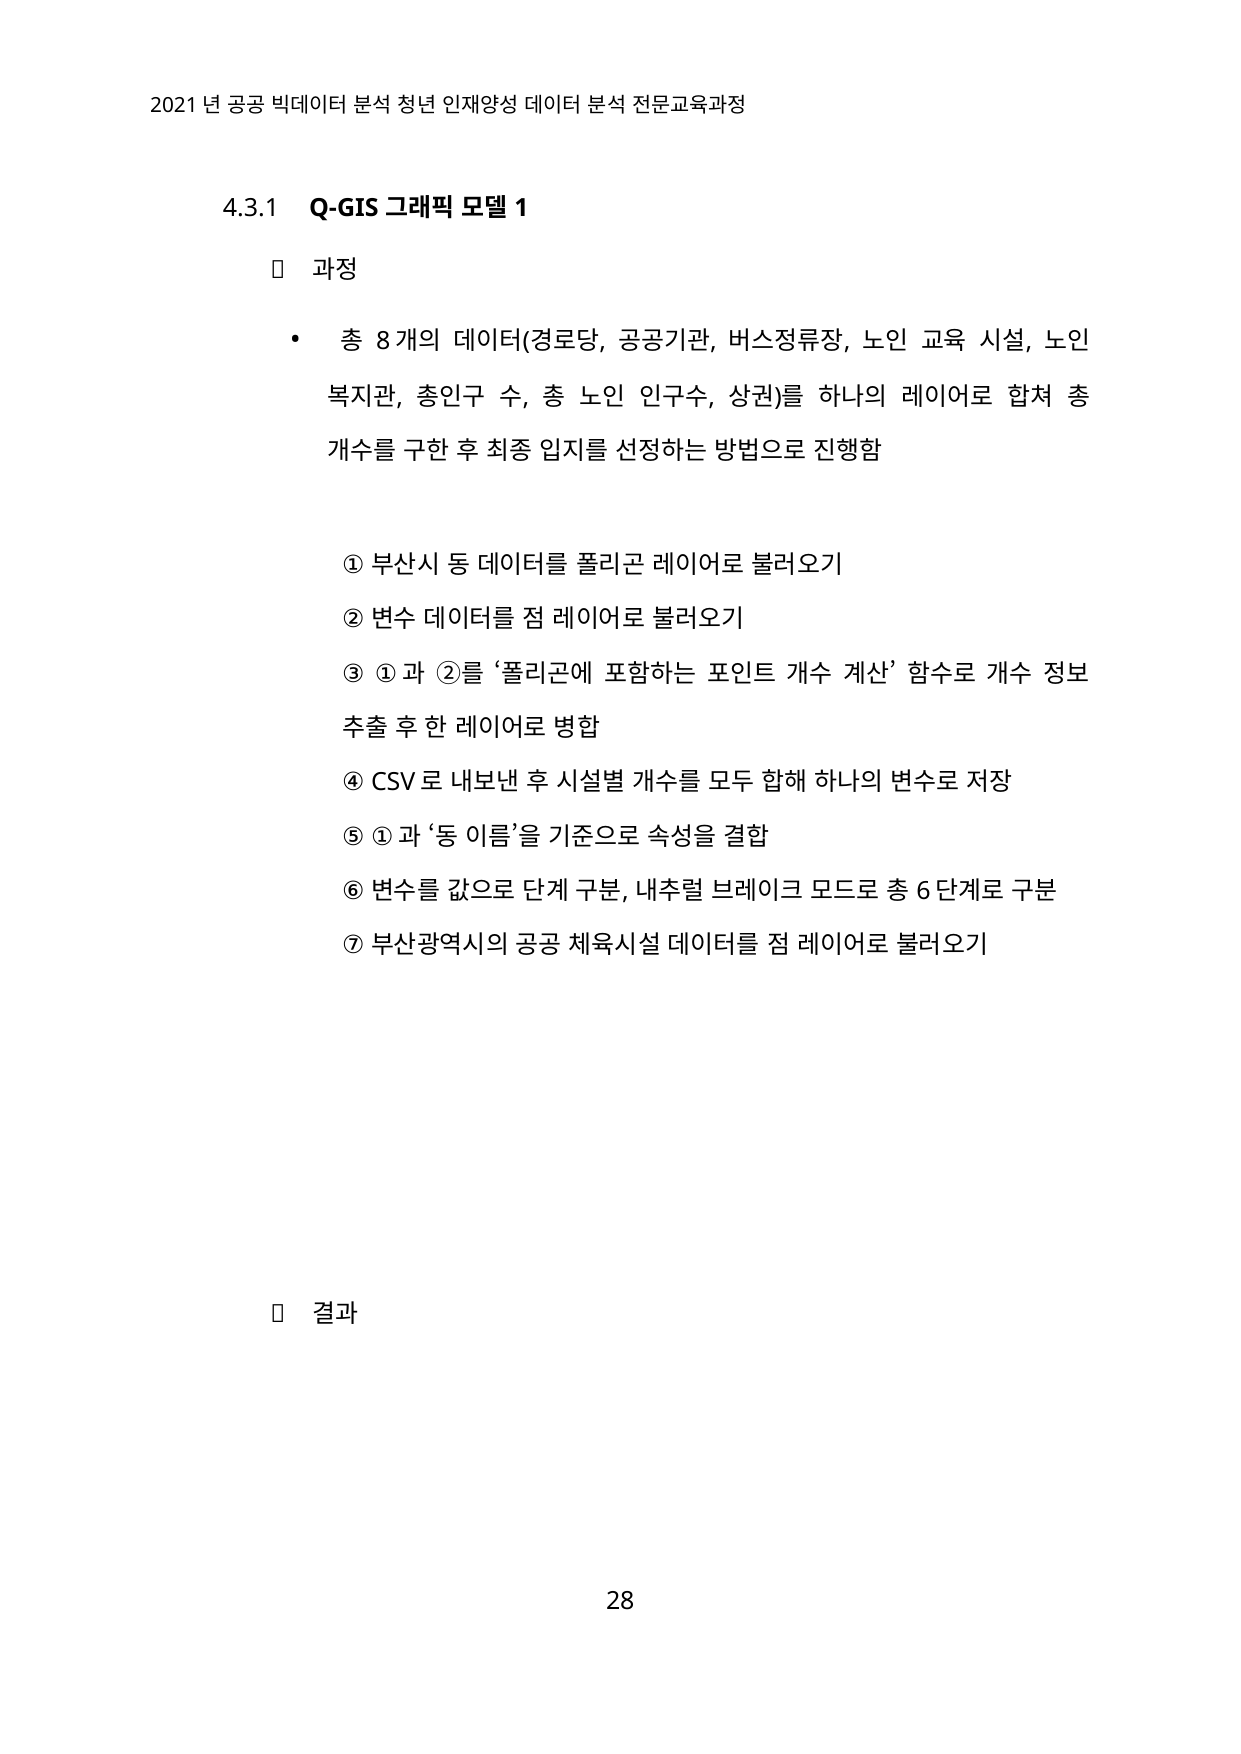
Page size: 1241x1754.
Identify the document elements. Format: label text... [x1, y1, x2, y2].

text ⑦ 부산광역시의 공공 체육시설 데이터를 점 레이어로 불러오기 [342, 925, 1090, 961]
text ⑤ ①과 ‘동 이름’을 기준으로 속성을 결합 [342, 816, 1090, 852]
text ③ ①과 ②를 ‘폴리곤에 포함하는 포인트 개수 계산’ 함수로 개수 정보 추출 후 한 레이어로 병합 [342, 653, 1090, 744]
list 총 8개의 데이터(경로당, 공공기관, 버스정류장, 노인 교육 시설, 노인 복지관, 총인구 수, 총 노인 인구수, 상권)를 하나의 레이어로 합쳐 총 개수를 구한 후 최종 입지를 선정하는 방법으로 진행함 [289, 318, 1090, 467]
list 결과 [270, 1286, 1090, 1337]
text ② 변수 데이터를 점 레이어로 불러오기 [342, 599, 1090, 635]
text ⑥ 변수를 값으로 단계 구분, 내추럴 브레이크 모드로 총 6단계로 구분 [342, 871, 1090, 907]
list 과정 [270, 241, 1090, 293]
list Q-GIS 그래픽 모델 1 [223, 187, 1090, 223]
text ④ CSV로 내보낸 후 시설별 개수를 모두 합해 하나의 변수로 저장 [342, 762, 1090, 798]
text ① 부산시 동 데이터를 폴리곤 레이어로 불러오기 [342, 544, 1090, 581]
